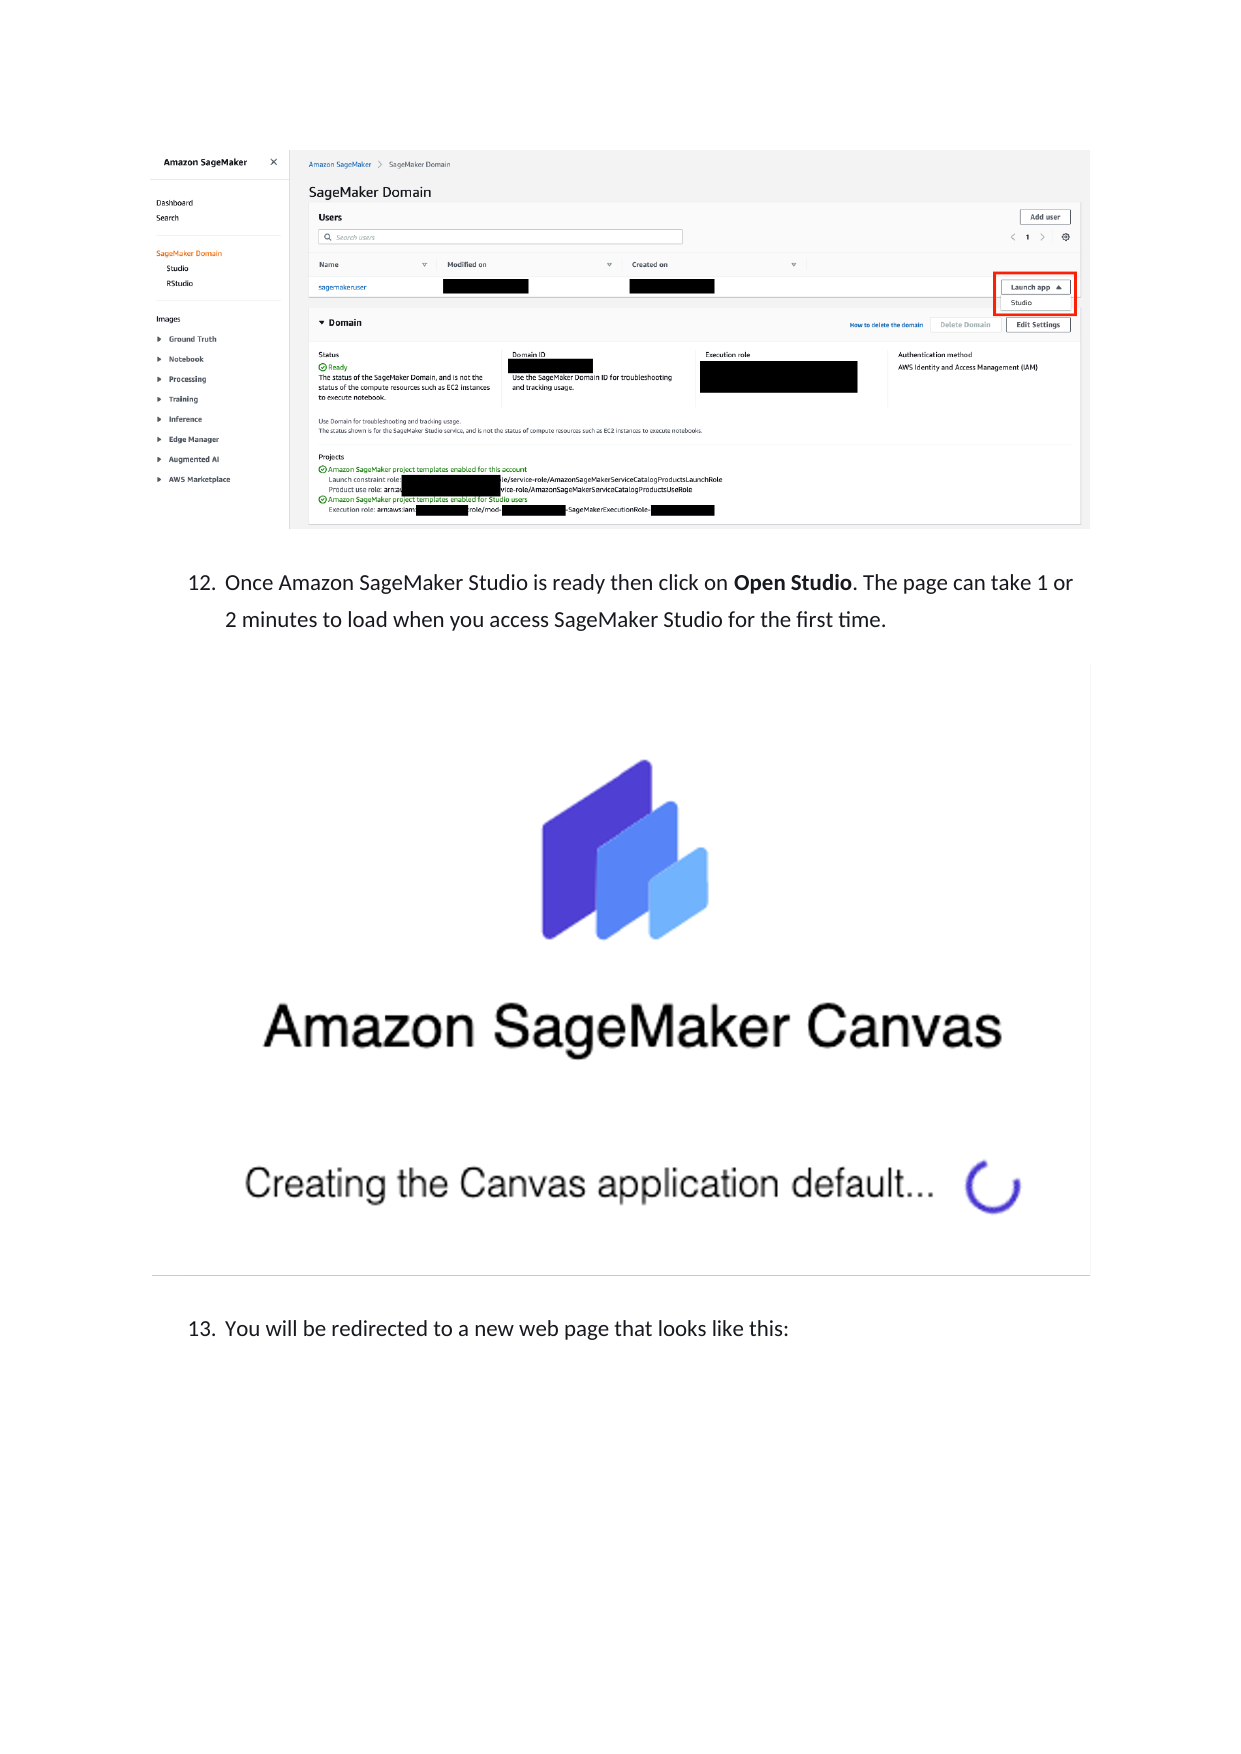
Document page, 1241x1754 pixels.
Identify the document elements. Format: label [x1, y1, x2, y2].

picture [150, 150, 1091, 529]
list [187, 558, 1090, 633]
picture [150, 662, 1091, 1276]
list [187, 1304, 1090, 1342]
